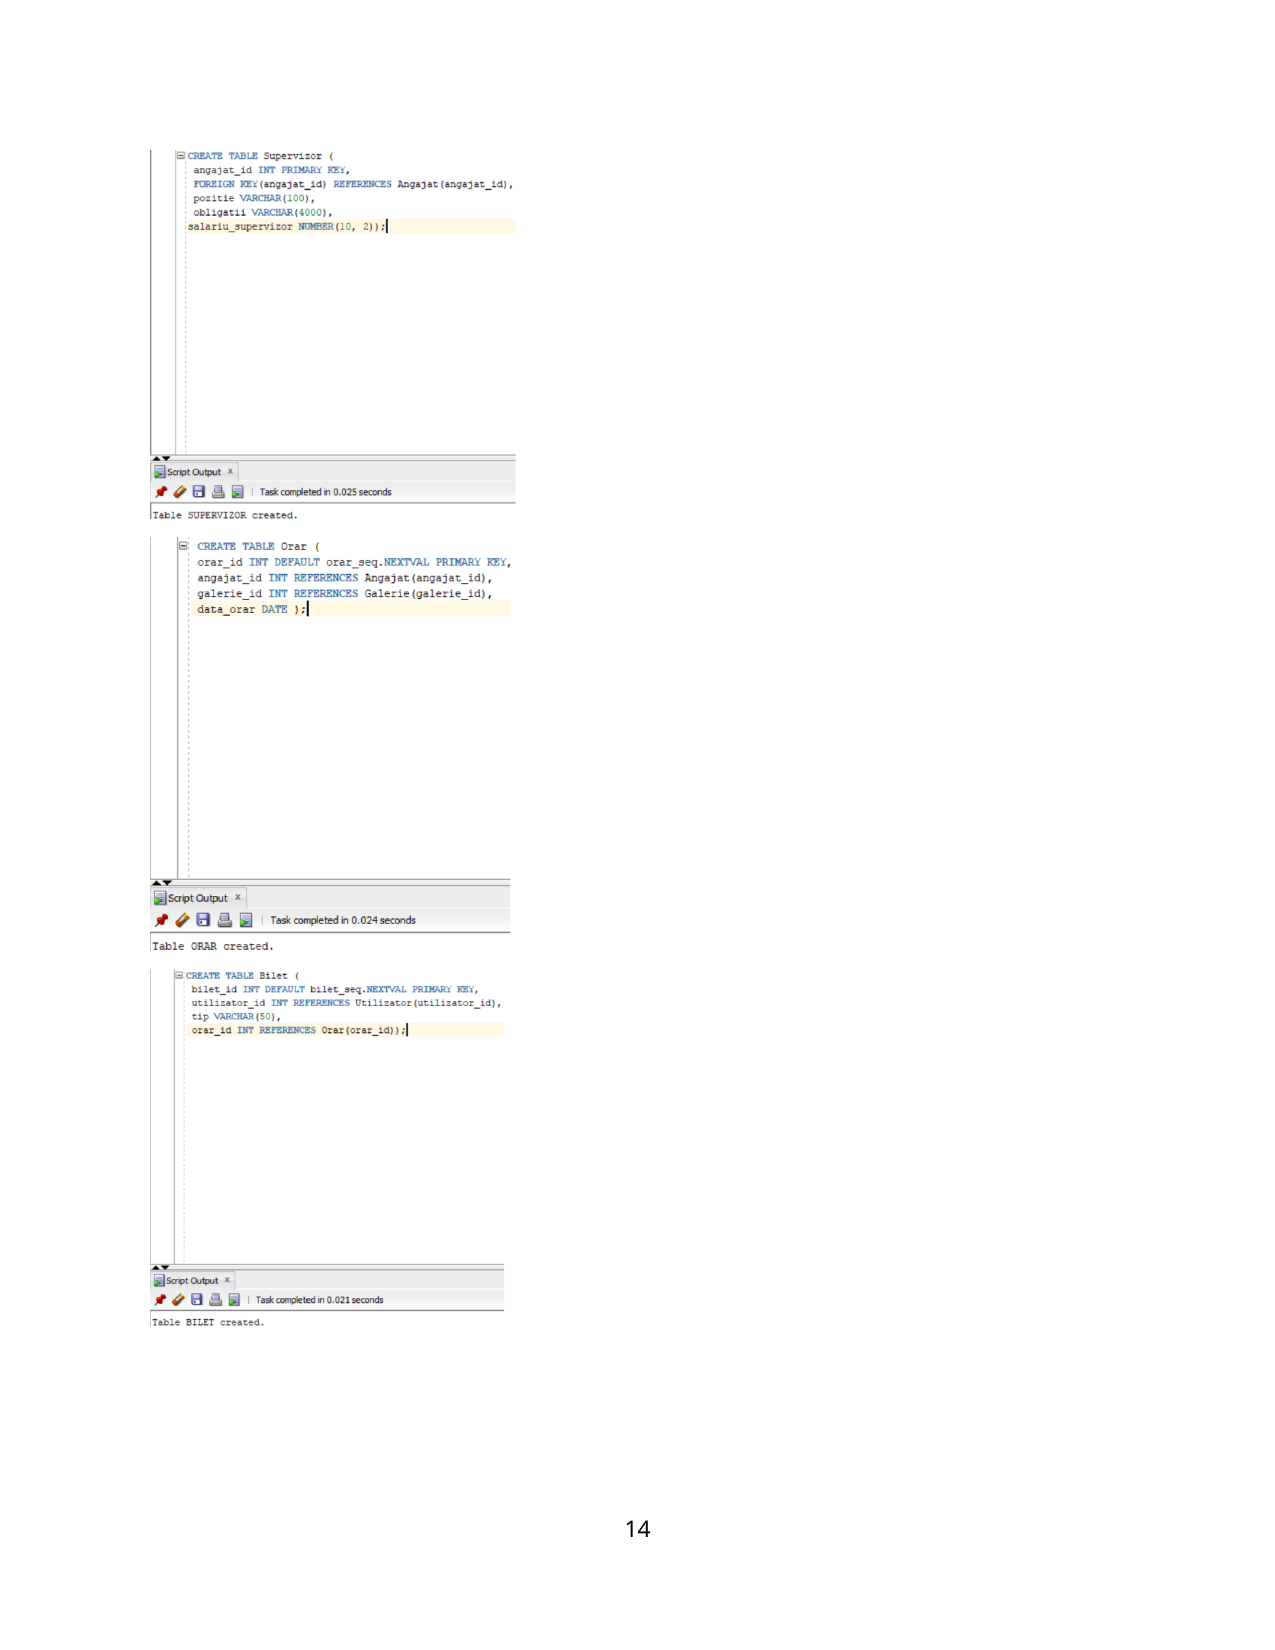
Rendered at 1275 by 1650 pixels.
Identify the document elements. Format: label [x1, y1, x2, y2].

picture [150, 969, 505, 1327]
picture [150, 150, 516, 519]
picture [150, 537, 511, 951]
